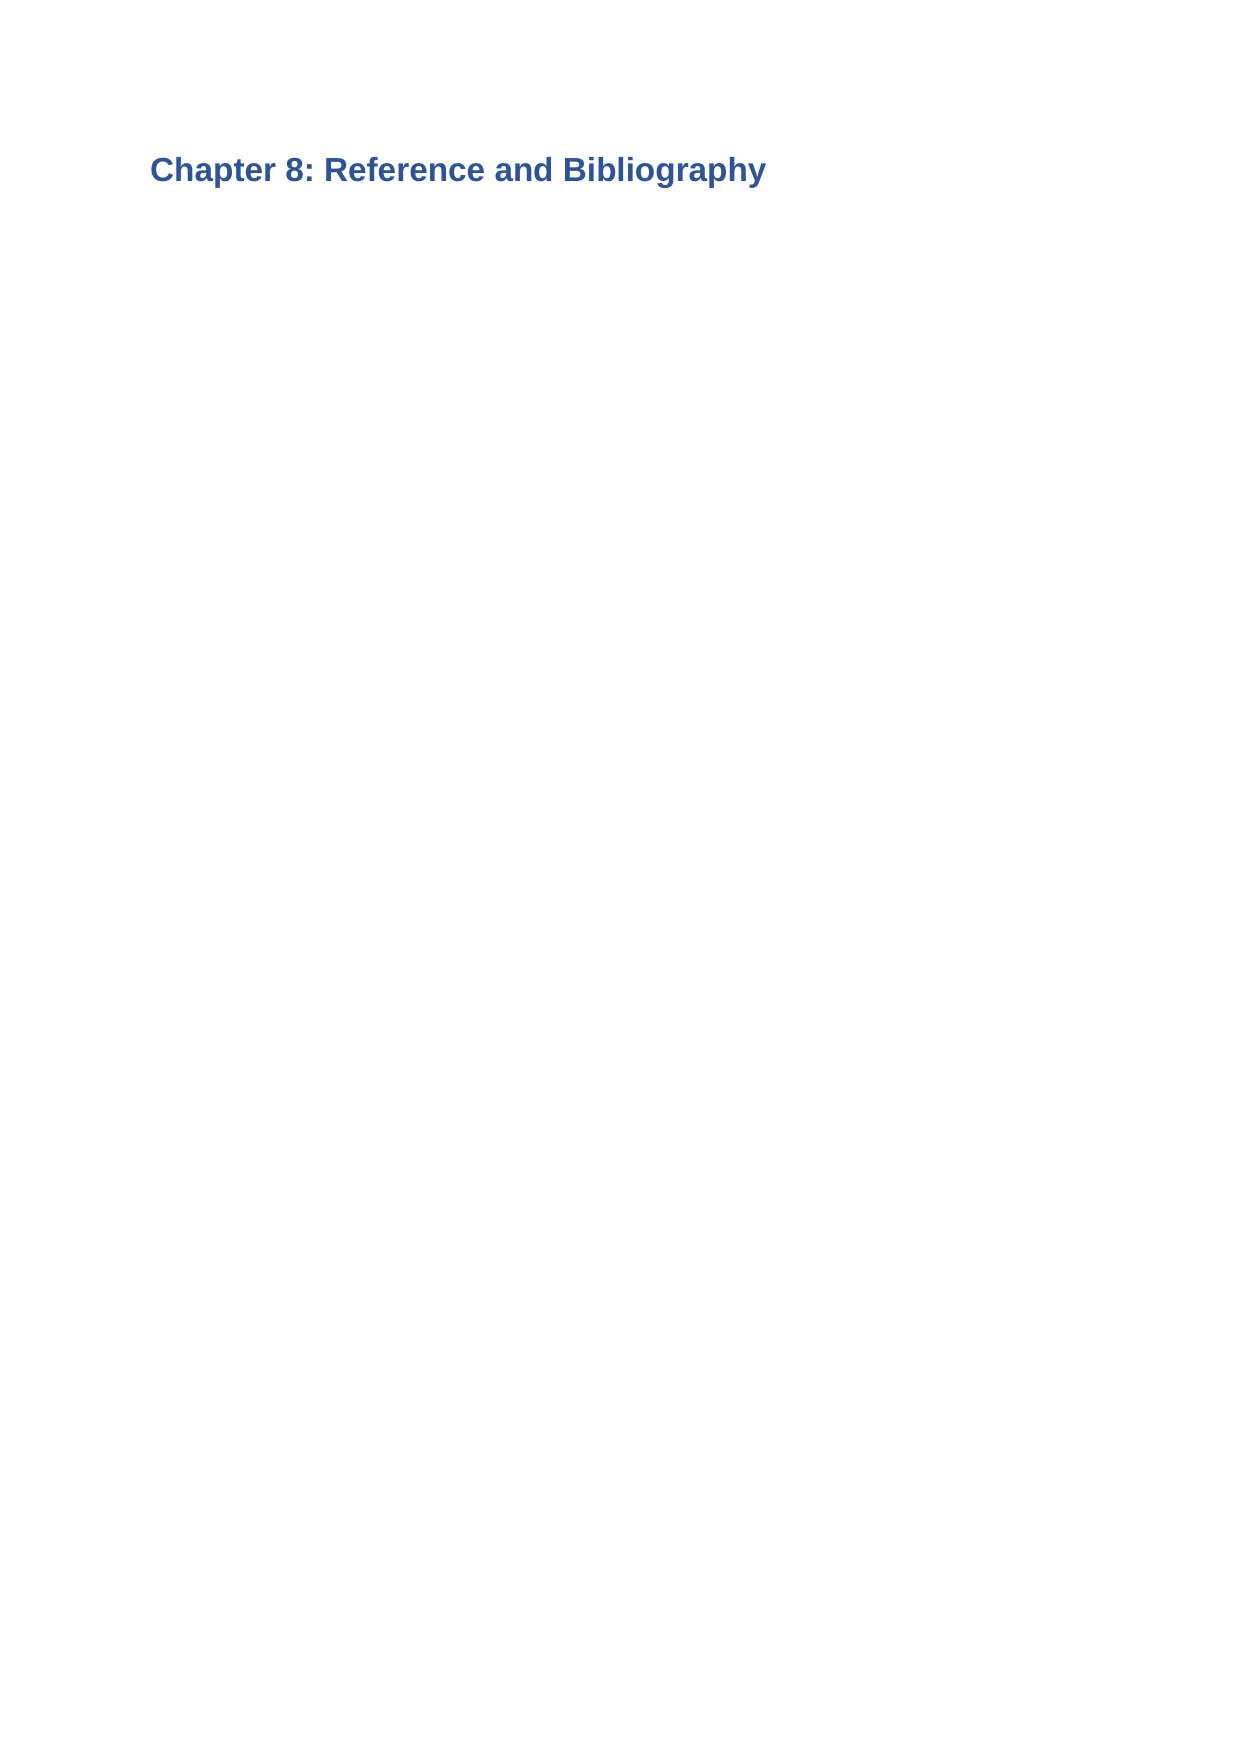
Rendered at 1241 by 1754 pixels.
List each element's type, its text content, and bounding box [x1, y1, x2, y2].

subtitle Chapter 8: Reference and Bibliography [150, 150, 1090, 188]
